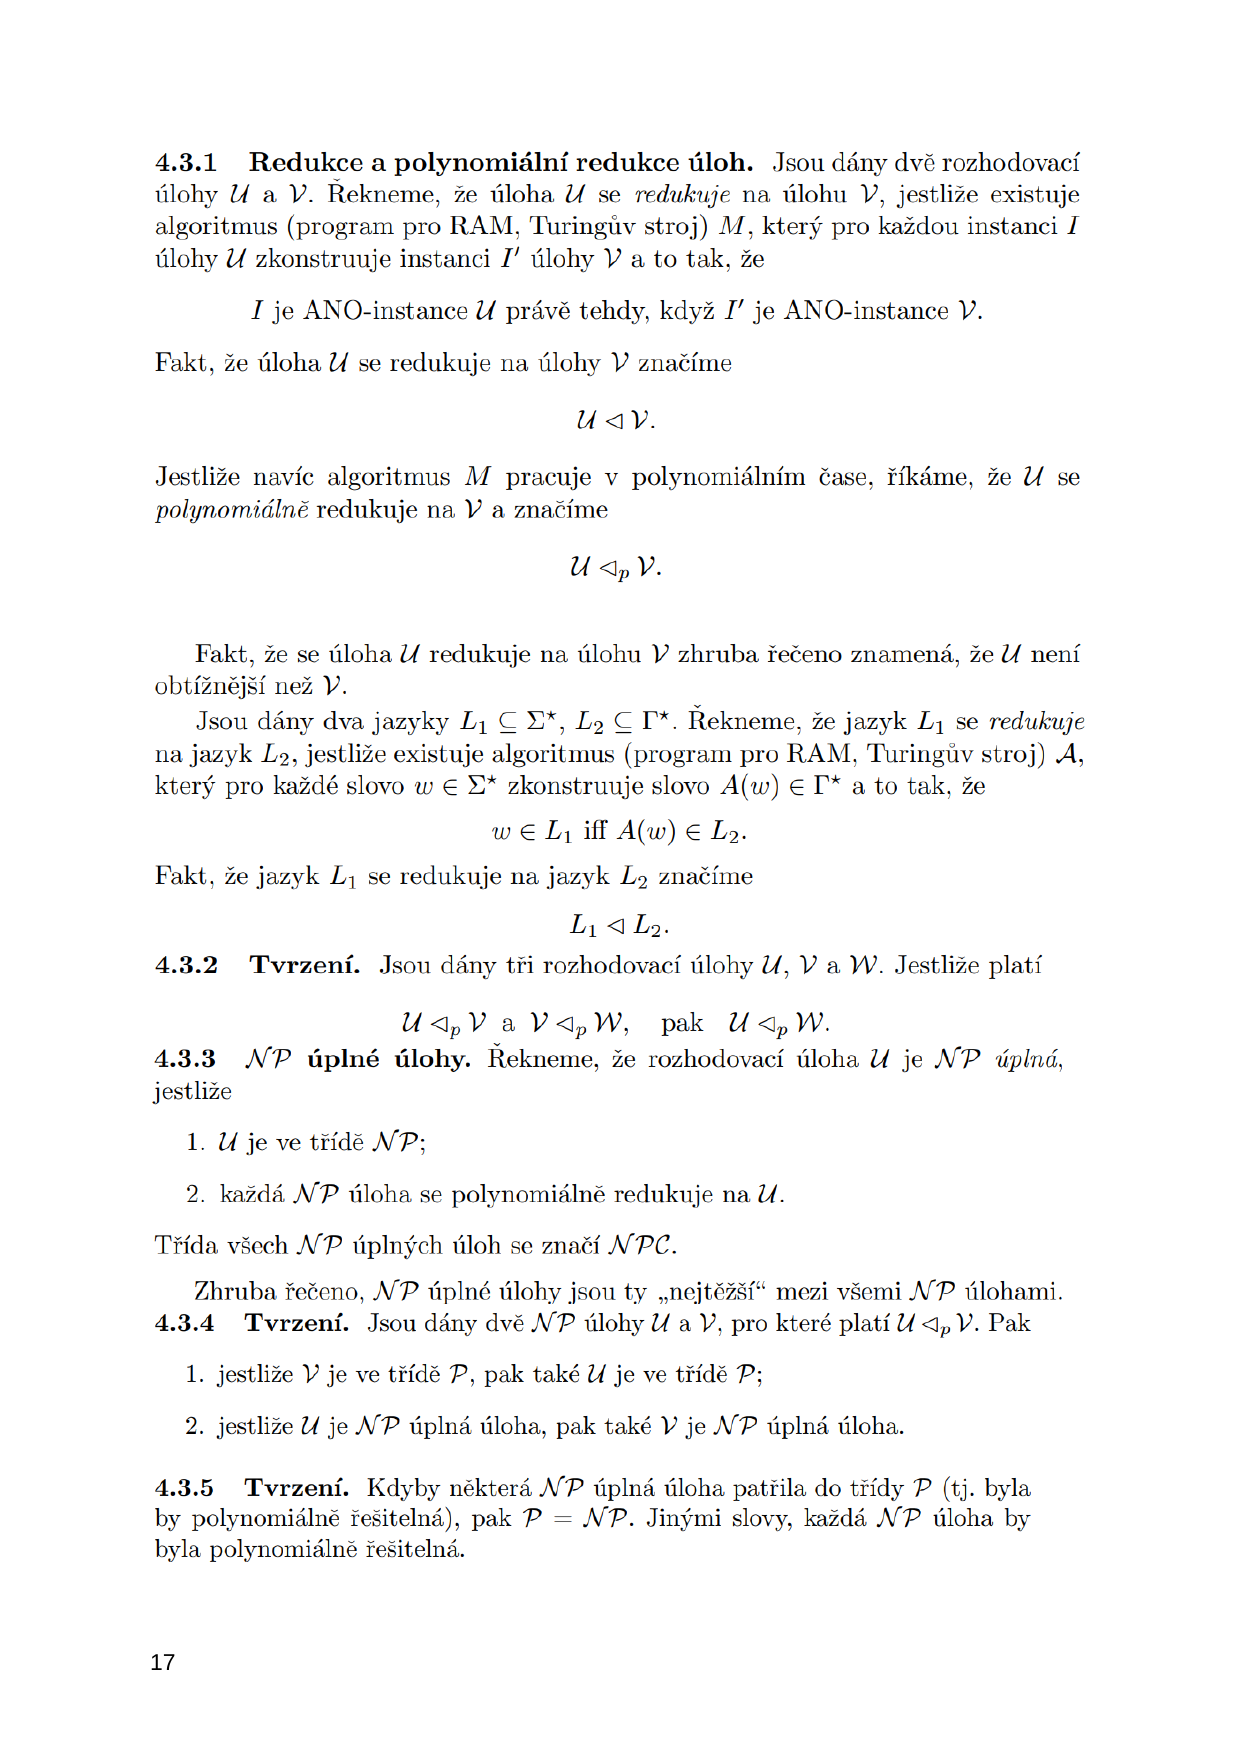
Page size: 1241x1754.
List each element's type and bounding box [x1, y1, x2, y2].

picture [150, 945, 1091, 1040]
picture [150, 150, 1091, 701]
picture [150, 1043, 1067, 1304]
picture [150, 1307, 1042, 1562]
picture [150, 704, 1091, 942]
